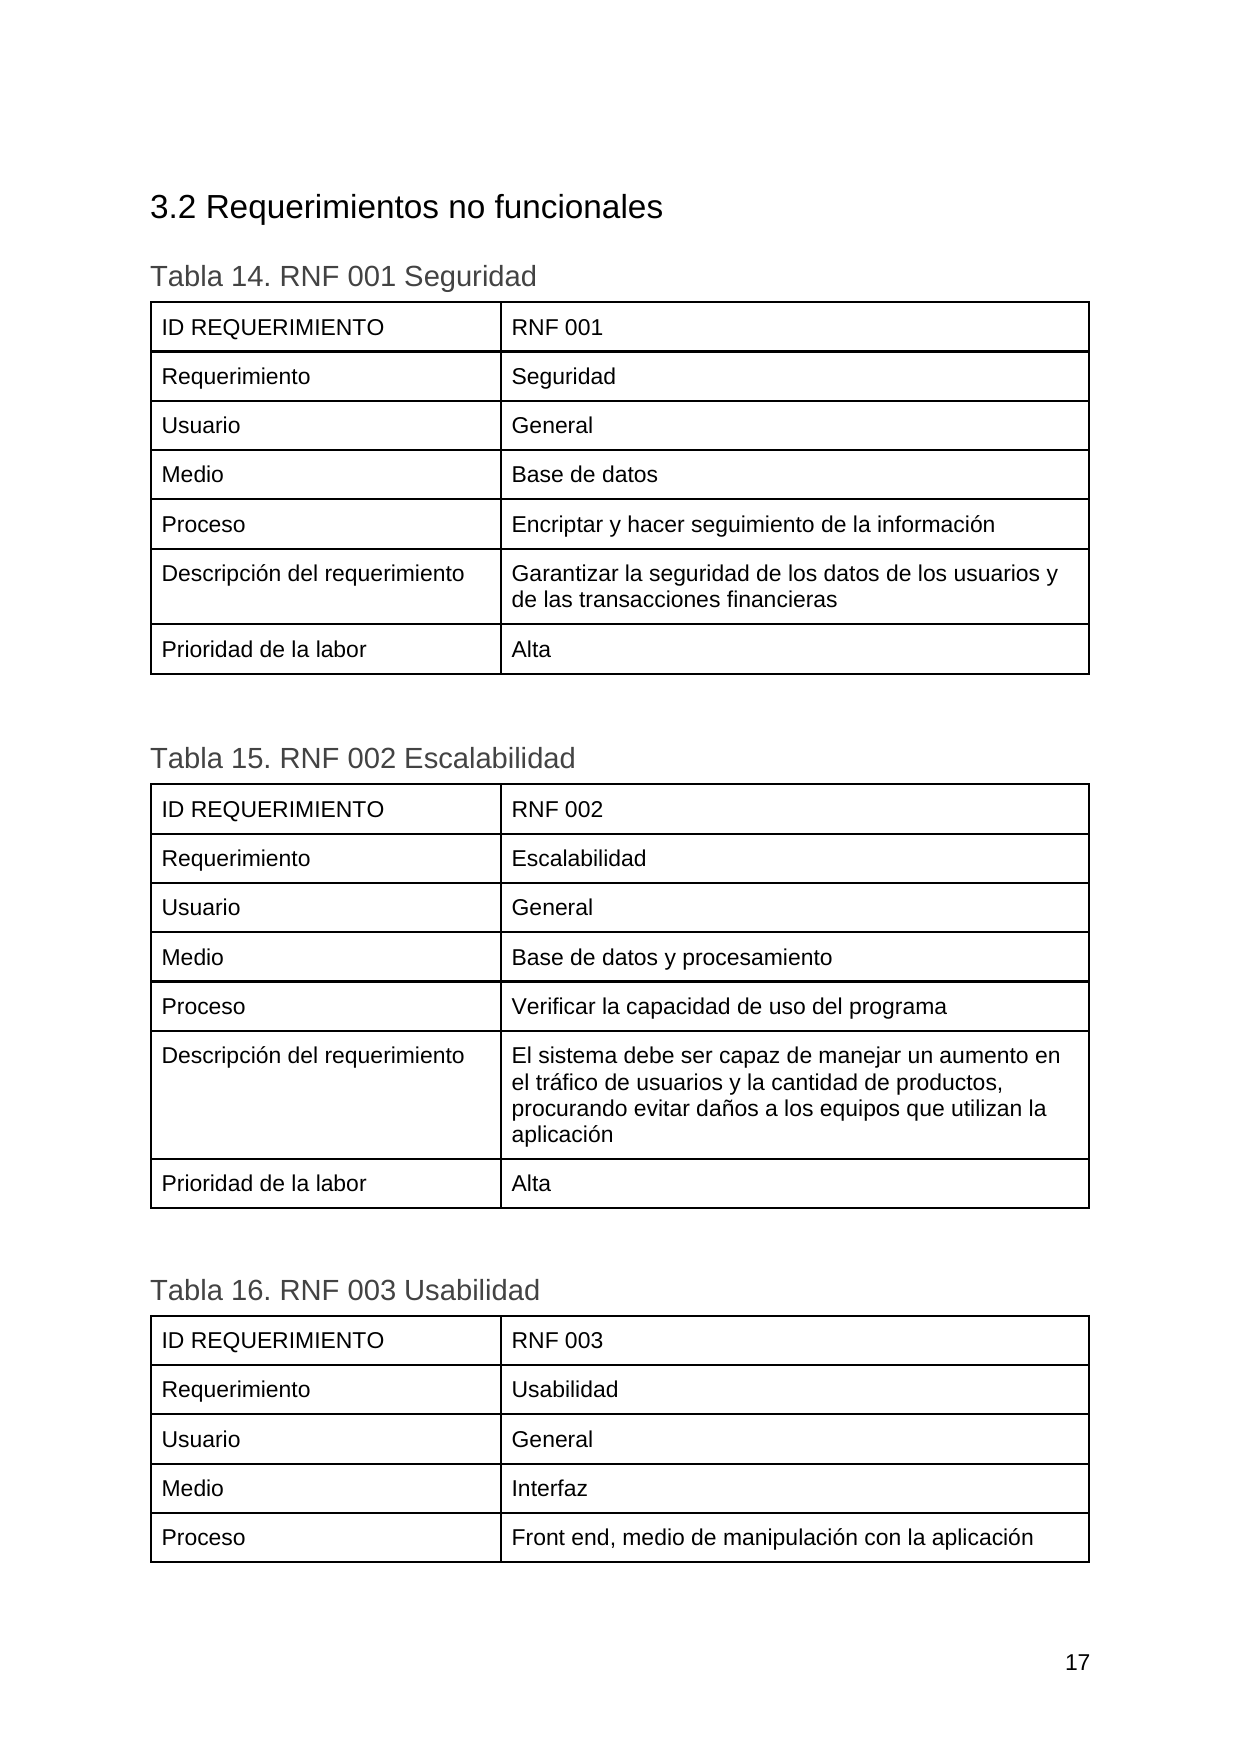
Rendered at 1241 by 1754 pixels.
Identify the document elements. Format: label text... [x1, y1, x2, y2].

table_header ID REQUERIMIENTO [152, 785, 500, 832]
table_cell Verificar la capacidad de uso del programa [502, 983, 1088, 1029]
table_cell Garantizar la seguridad de los datos de los usuarios y de las transacciones financieras [502, 550, 1088, 623]
table_cell Descripción del requerimiento [152, 550, 500, 623]
table_cell Requerimiento [152, 353, 500, 400]
table_cell Proceso [152, 1514, 500, 1561]
table_cell Escalabilidad [502, 835, 1088, 882]
table_header RNF 001 [502, 303, 1088, 350]
table_cell Descripción del requerimiento [152, 1032, 500, 1158]
table_cell Usuario [152, 1415, 500, 1462]
table_cell Medio [152, 451, 500, 498]
table_header ID REQUERIMIENTO [152, 1317, 500, 1364]
table_cell Medio [152, 1465, 500, 1512]
table_cell Proceso [152, 500, 500, 547]
table_header ID REQUERIMIENTO [152, 303, 500, 350]
table_cell General [502, 402, 1088, 449]
table_cell Requerimiento [152, 1366, 500, 1413]
table_cell General [502, 1415, 1088, 1462]
table_cell Proceso [152, 983, 500, 1029]
table_cell El sistema debe ser capaz de manejar un aumento en el tráfico de usuarios y la cantidad de productos, procurando evitar daños a los equipos que utilizan la aplicación [502, 1032, 1088, 1158]
table_cell Medio [152, 933, 500, 980]
table_cell Alta [502, 625, 1088, 672]
table_cell Interfaz [502, 1465, 1088, 1512]
subtitle 3.2 Requerimientos no funcionales [150, 187, 1090, 226]
table_cell Alta [502, 1160, 1088, 1207]
subtitle Tabla 16. RNF 003 Usabilidad [150, 1273, 1090, 1306]
table_cell Usabilidad [502, 1366, 1088, 1413]
subtitle Tabla 15. RNF 002 Escalabilidad [150, 708, 1090, 775]
table_cell Encriptar y hacer seguimiento de la información [502, 500, 1088, 547]
table_header RNF 002 [502, 785, 1088, 832]
table_cell Front end, medio de manipulación con la aplicación [502, 1514, 1088, 1561]
table_cell Base de datos [502, 451, 1088, 498]
table_cell Usuario [152, 402, 500, 449]
table_cell Prioridad de la labor [152, 625, 500, 672]
table_cell Requerimiento [152, 835, 500, 882]
table_cell Seguridad [502, 353, 1088, 400]
table_cell General [502, 884, 1088, 931]
table_cell Base de datos y procesamiento [502, 933, 1088, 980]
table_header RNF 003 [502, 1317, 1088, 1364]
table_cell Usuario [152, 884, 500, 931]
subtitle Tabla 14. RNF 001 Seguridad [150, 259, 1090, 293]
table_cell Prioridad de la labor [152, 1160, 500, 1207]
